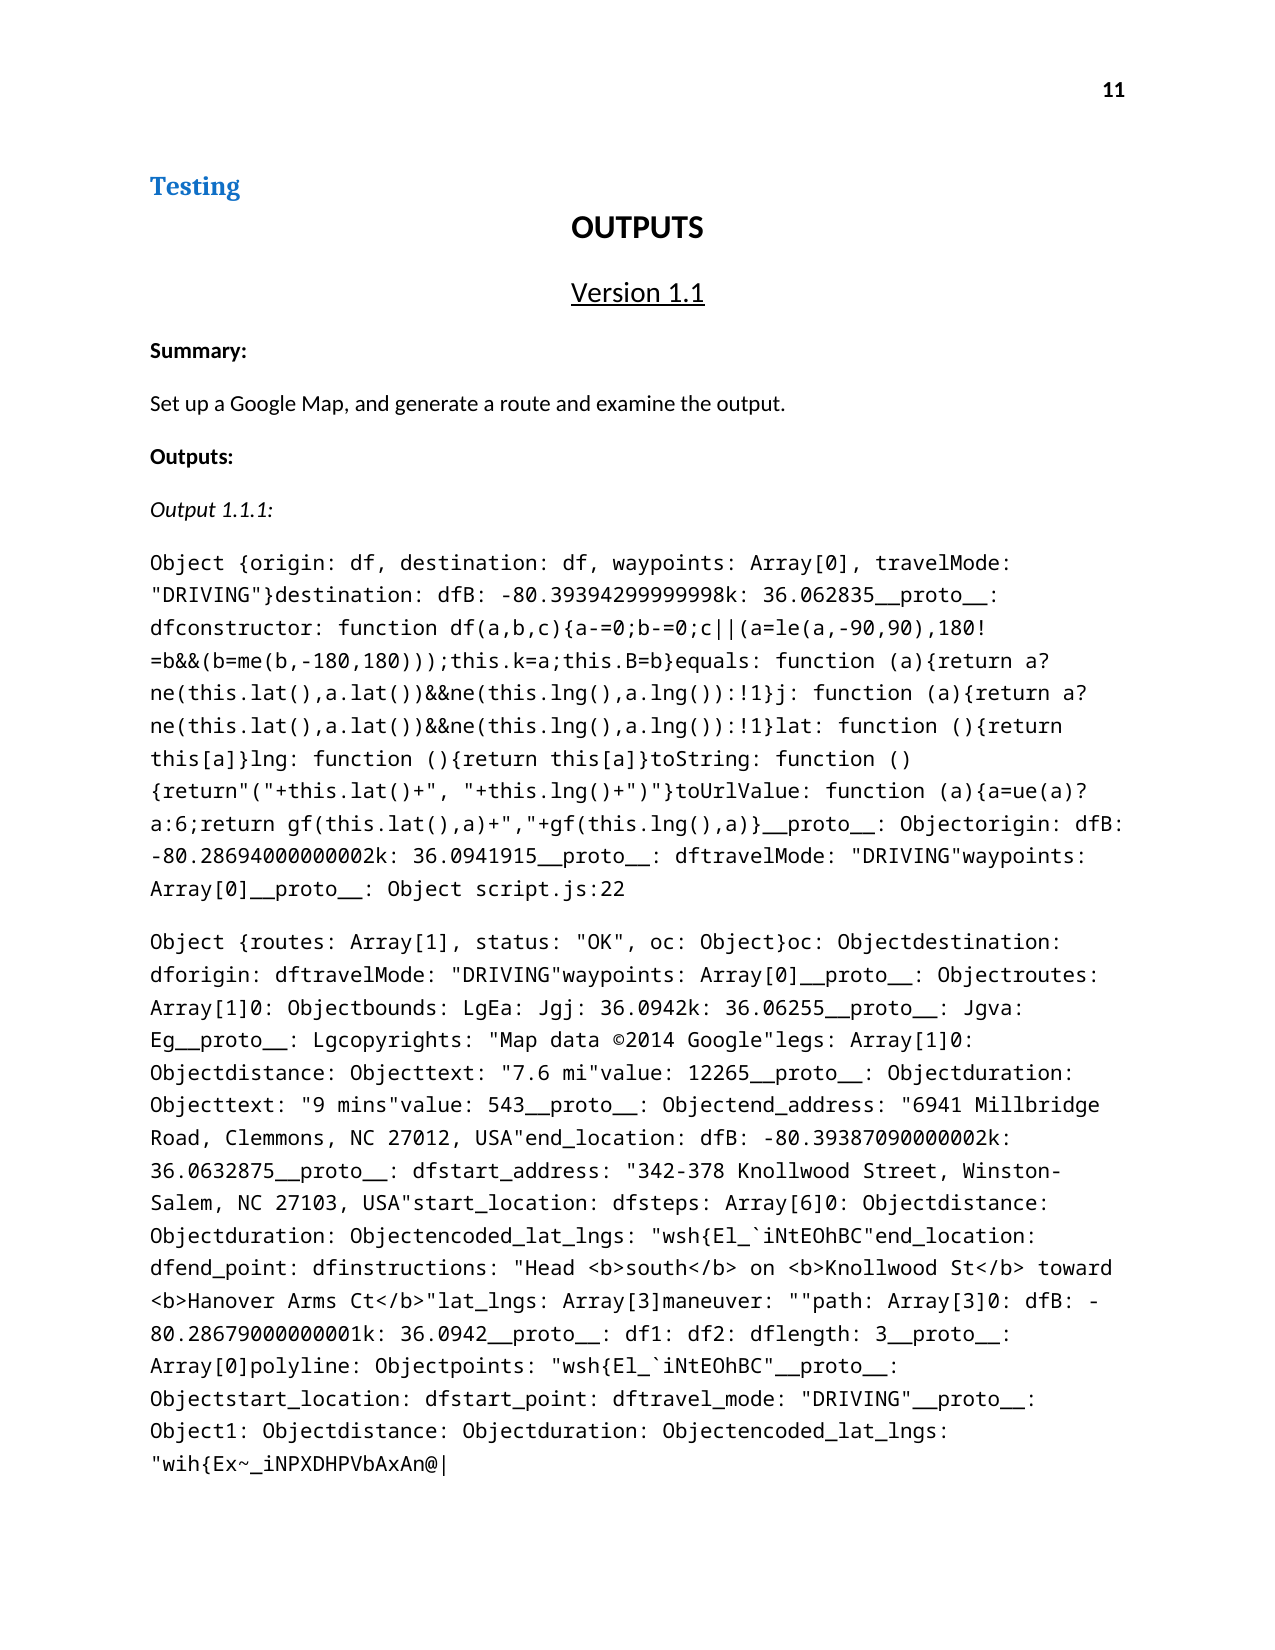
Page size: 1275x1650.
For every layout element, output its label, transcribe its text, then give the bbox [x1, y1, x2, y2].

text Set up a Google Map, and generate a route and examine the output. [150, 389, 1125, 417]
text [150, 927, 1125, 1478]
text Version 1.1 [150, 274, 1125, 310]
text Outputs: [150, 442, 1125, 470]
text Object {origin: df, destination: df, waypoints: Array[0], travelMode: "DRIVING"}destination: dfB: -80.39394299999998k: 36.062835__proto__: dfconstructor: function df(a,b,c){a-=0;b-=0;c||(a=le(a,-90,90),180!=b&&(b=me(b,-180,180)));this.k=a;this.B=b}equals: function (a){return a?ne(this.lat(),a.lat())&&ne(this.lng(),a.lng()):!1}j: function (a){return a?ne(this.lat(),a.lat())&&ne(this.lng(),a.lng()):!1}lat: function (){return this[a]}lng: function (){return this[a]}toString: function (){return"("+this.lat()+", "+this.lng()+")"}toUrlValue: function (a){a=ue(a)?a:6;return gf(this.lat(),a)+","+gf(this.lng(),a)}__proto__: Objectorigin: dfB: -80.28694000000002k: 36.0941915__proto__: dftravelMode: "DRIVING"waypoints: Array[0]__proto__: Object script.js:22 [150, 548, 1125, 902]
text Summary: [150, 336, 1125, 364]
subtitle Testing [150, 171, 1125, 202]
text OUTPUTS [150, 207, 1125, 247]
text Output 1.1.1: [150, 495, 1125, 523]
